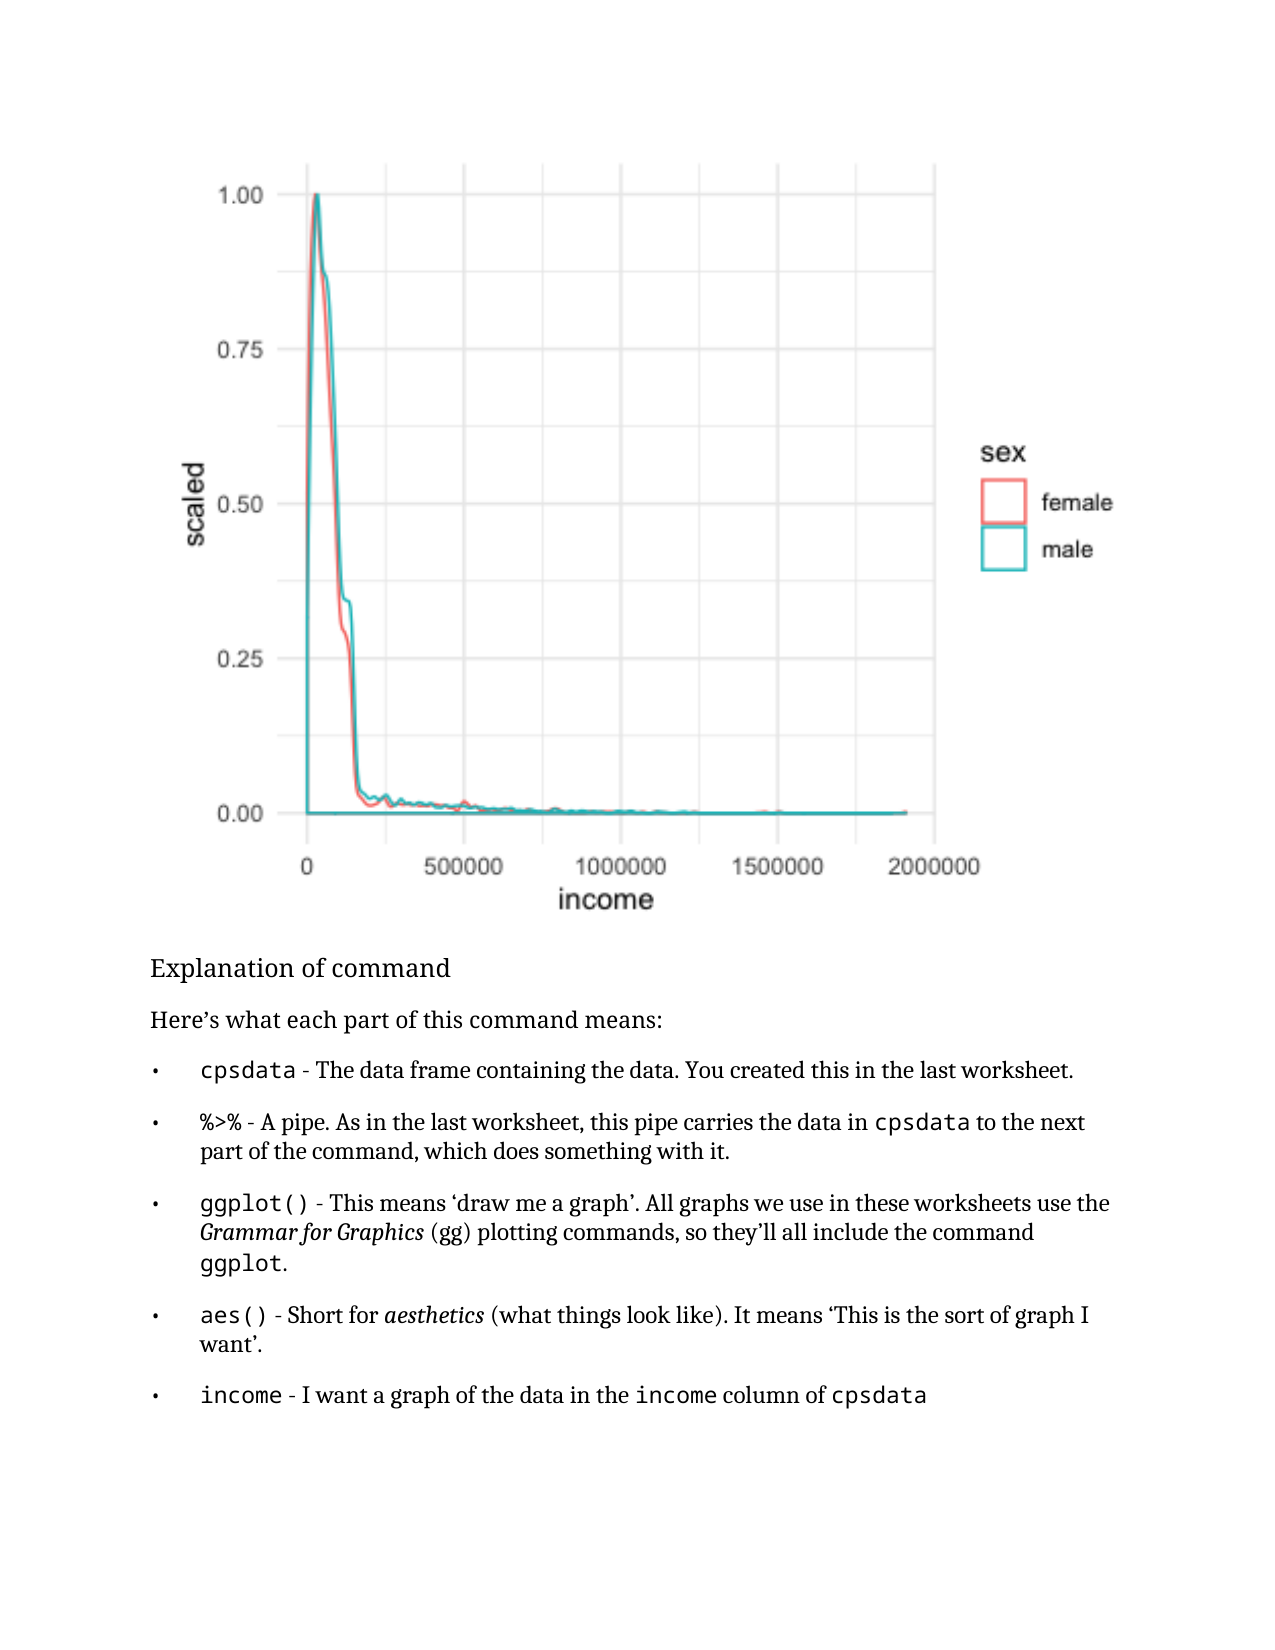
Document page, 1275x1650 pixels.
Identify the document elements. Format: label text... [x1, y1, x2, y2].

text Here’s what each part of this command means: [150, 1004, 1125, 1035]
list income - I want a graph of the data in the income column of cpsdata [150, 1379, 1125, 1411]
list ggplot() - This means ‘draw me a graph’. All graphs we use in these worksheets use the Grammar for Graphics (gg) plotting commands, so they’ll all include the command ggplot. [150, 1187, 1125, 1278]
list aes() - Short for aesthetics (what things look like). It means ‘This is the sort of graph I want’. [150, 1299, 1125, 1359]
list %>% - A pipe. As in the last worksheet, this pipe carries the data in cpsdata to the next part of the command, which does something with it. [150, 1106, 1125, 1166]
subtitle Explanation of command [150, 951, 1125, 985]
list cpsdata - The data frame containing the data. You created this in the last worksheet. [150, 1054, 1125, 1085]
picture [168, 150, 1144, 930]
